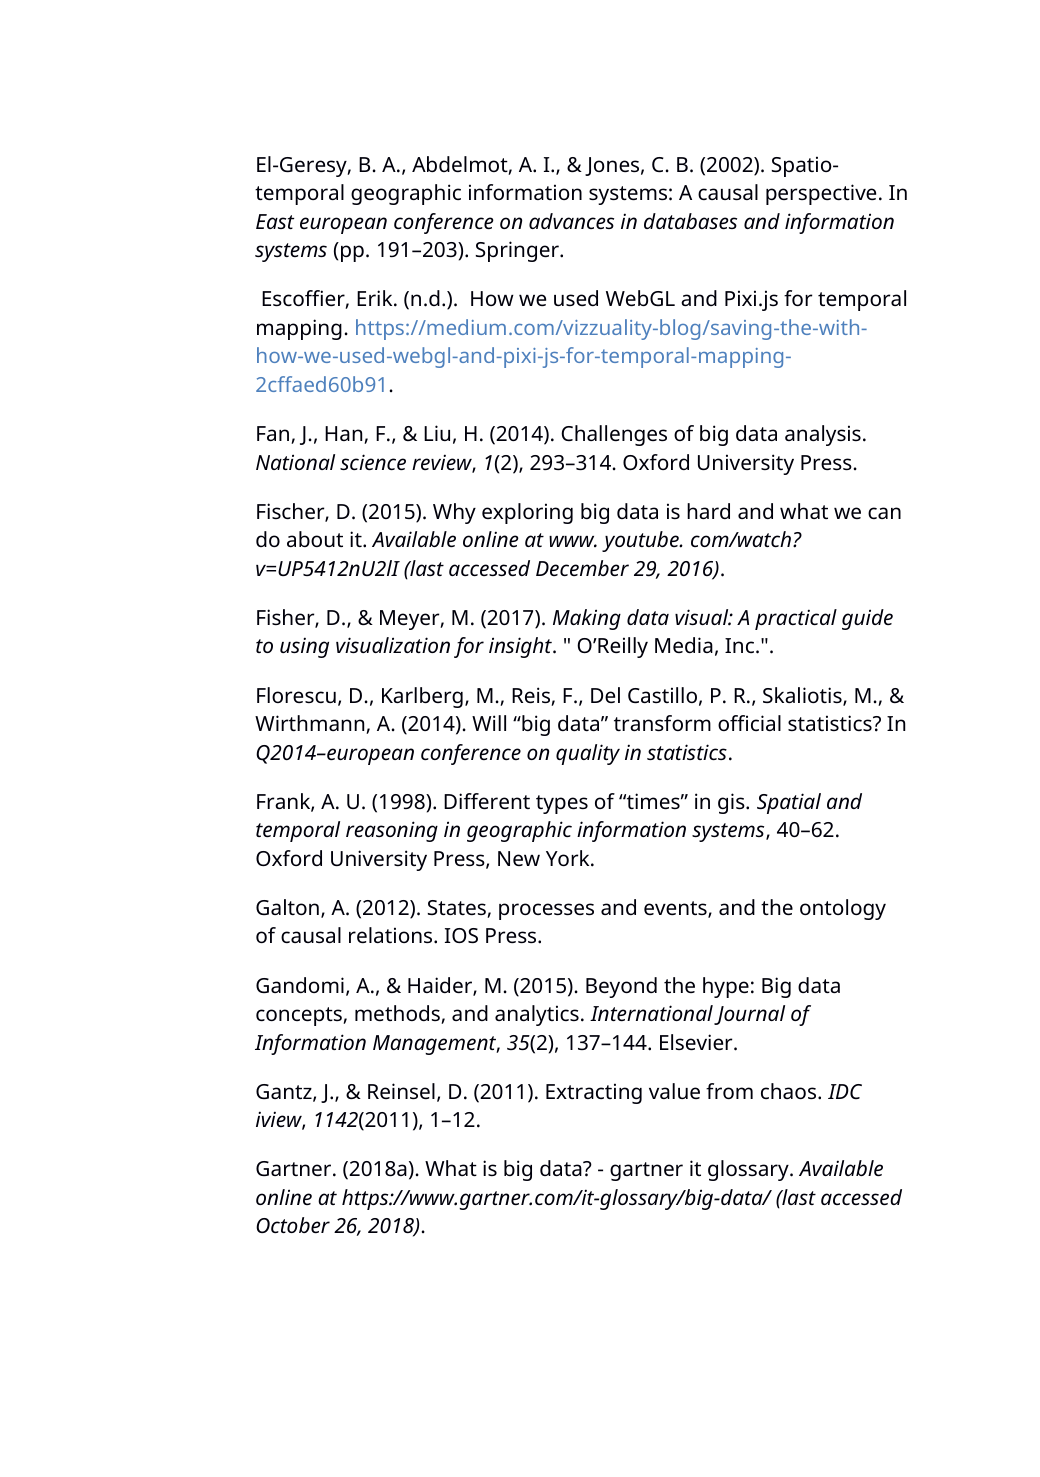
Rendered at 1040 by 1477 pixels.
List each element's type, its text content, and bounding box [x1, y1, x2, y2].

text Escoffier, Erik. (n.d.). How we used WebGL and Pixi.js for temporal mapping. https://medium.com/vizzuality-blog/saving-the-with-how-we-used-webgl-and-pixi-js-for-temporal-mapping-2cffaed60b91. [255, 284, 910, 398]
text Galton, A. (2012). States, processes and events, and the ontology of causal relations. IOS Press. [255, 893, 910, 950]
text Fischer, D. (2015). Why exploring big data is hard and what we can do about it. Available online at www. youtube. com/watch?v=UP5412nU2lI (last accessed December 29, 2016). [255, 497, 910, 582]
text Fan, J., Han, F., & Liu, H. (2014). Challenges of big data analysis. National science review, 1(2), 293–314. Oxford University Press. [255, 419, 910, 476]
text Gartner. (2018a). What is big data? - gartner it glossary. Available online at https://www.gartner.com/it-glossary/big-data/ (last accessed October 26, 2018). [255, 1154, 910, 1240]
text Gandomi, A., & Haider, M. (2015). Beyond the hype: Big data concepts, methods, and analytics. International Journal of Information Management, 35(2), 137–144. Elsevier. [255, 971, 910, 1056]
text Frank, A. U. (1998). Different types of “times” in gis. Spatial and temporal reasoning in geographic information systems, 40–62. Oxford University Press, New York. [255, 787, 910, 872]
text El-Geresy, B. A., Abdelmot, A. I., & Jones, C. B. (2002). Spatio-temporal geographic information systems: A causal perspective. In East european conference on advances in databases and information systems (pp. 191–203). Springer. [255, 150, 910, 264]
text Fisher, D., & Meyer, M. (2017). Making data visual: A practical guide to using visualization for insight. " O’Reilly Media, Inc.". [255, 603, 910, 660]
text Florescu, D., Karlberg, M., Reis, F., Del Castillo, P. R., Skaliotis, M., & Wirthmann, A. (2014). Will “big data” transform official statistics? In Q2014–european conference on quality in statistics. [255, 681, 910, 766]
text Gantz, J., & Reinsel, D. (2011). Extracting value from chaos. IDC iview, 1142(2011), 1–12. [255, 1077, 910, 1134]
